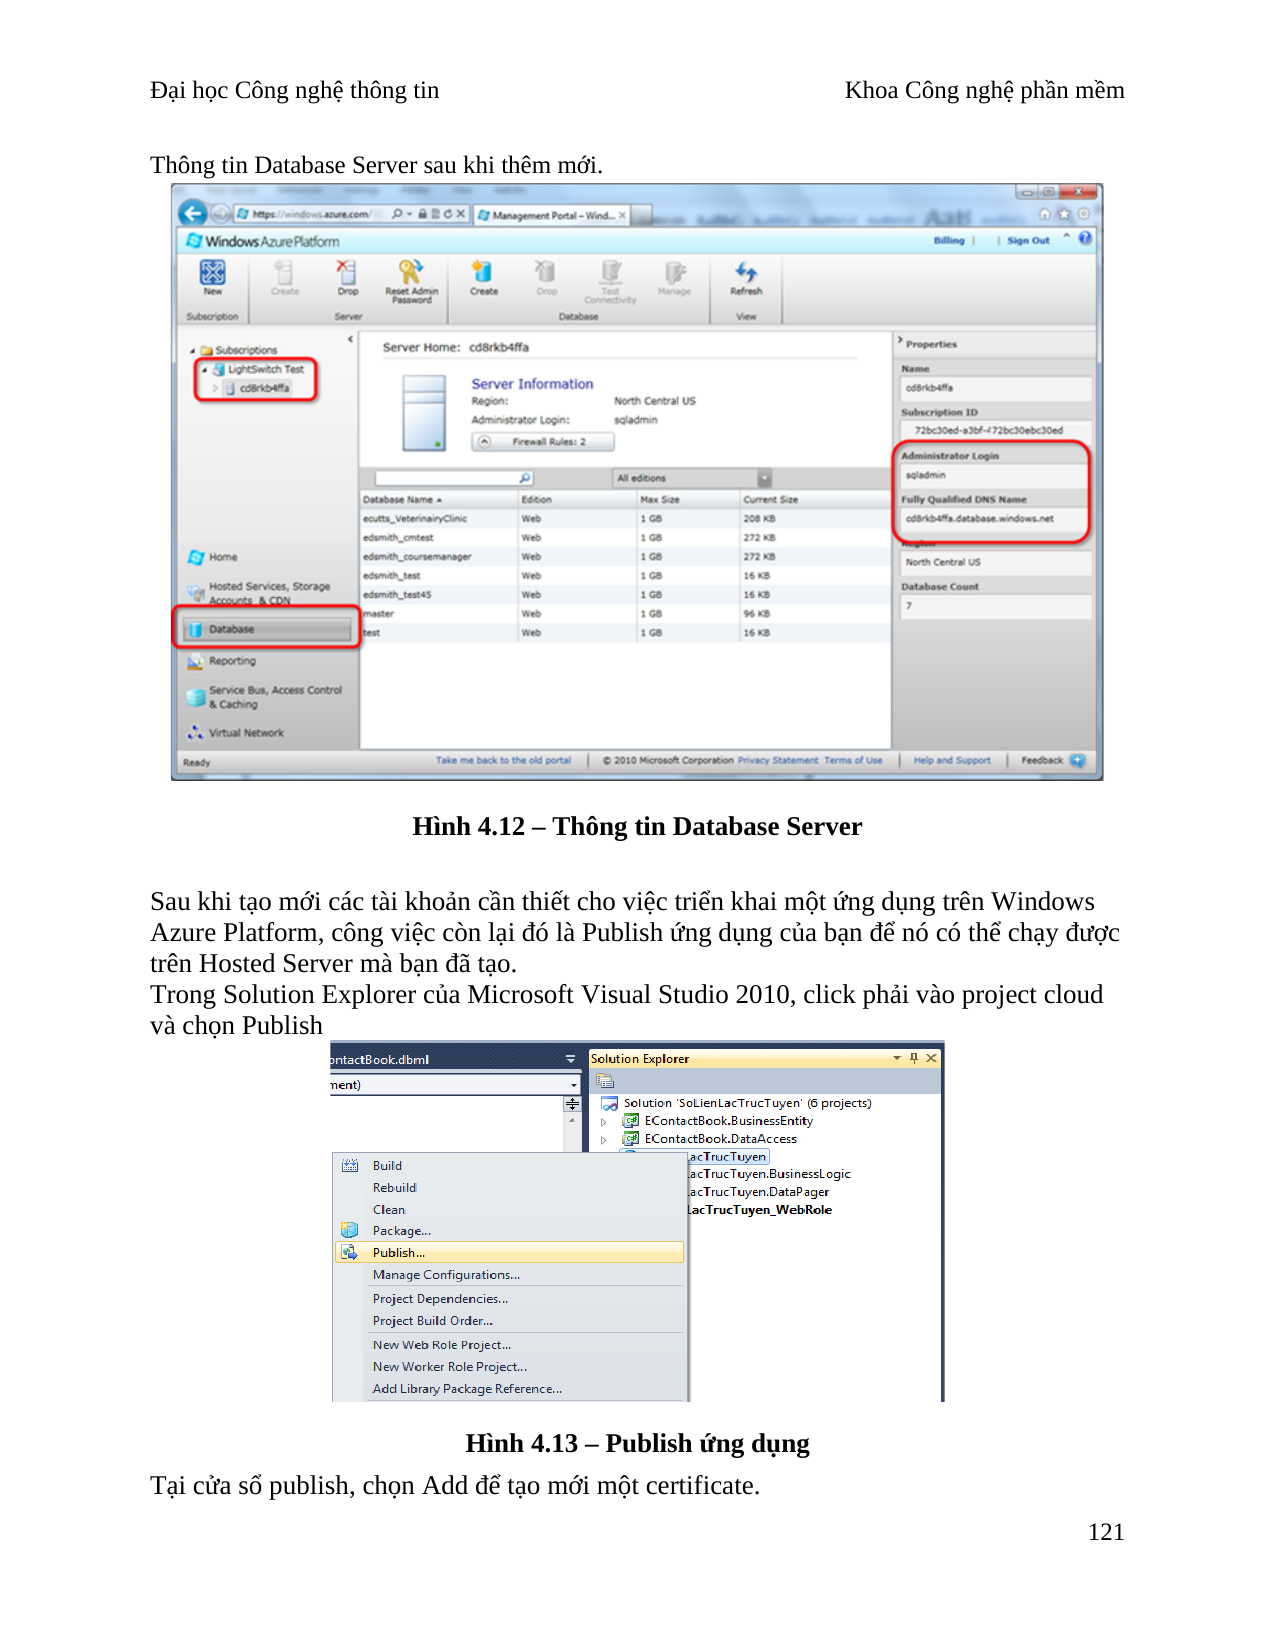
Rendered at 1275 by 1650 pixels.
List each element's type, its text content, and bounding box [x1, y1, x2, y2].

text Tại cửa sổ publish, chọn Add để tạo mới một certificate. [150, 1469, 1125, 1500]
picture [170, 183, 1105, 781]
text Thông tin Database Server sau khi thêm mới. [150, 150, 1125, 179]
text Sau khi tạo mới các tài khoản cần thiết cho việc triển khai một ứng dụng trên Windows Azure Platform, công việc còn lại đó là Publish ứng dụng của bạn để nó có thể chạy được trên Hosted Server mà bạn đã tạo. [150, 885, 1125, 978]
text Trong Solution Explorer của Microsoft Visual Studio 2010, click phải vào project cloud và chọn Publish [150, 978, 1125, 1041]
subtitle Hình 4.12 – Thông tin Database Server [150, 810, 1125, 841]
subtitle Hình 4.13 – Publish ứng dụng [150, 1427, 1125, 1458]
picture [330, 1040, 945, 1402]
